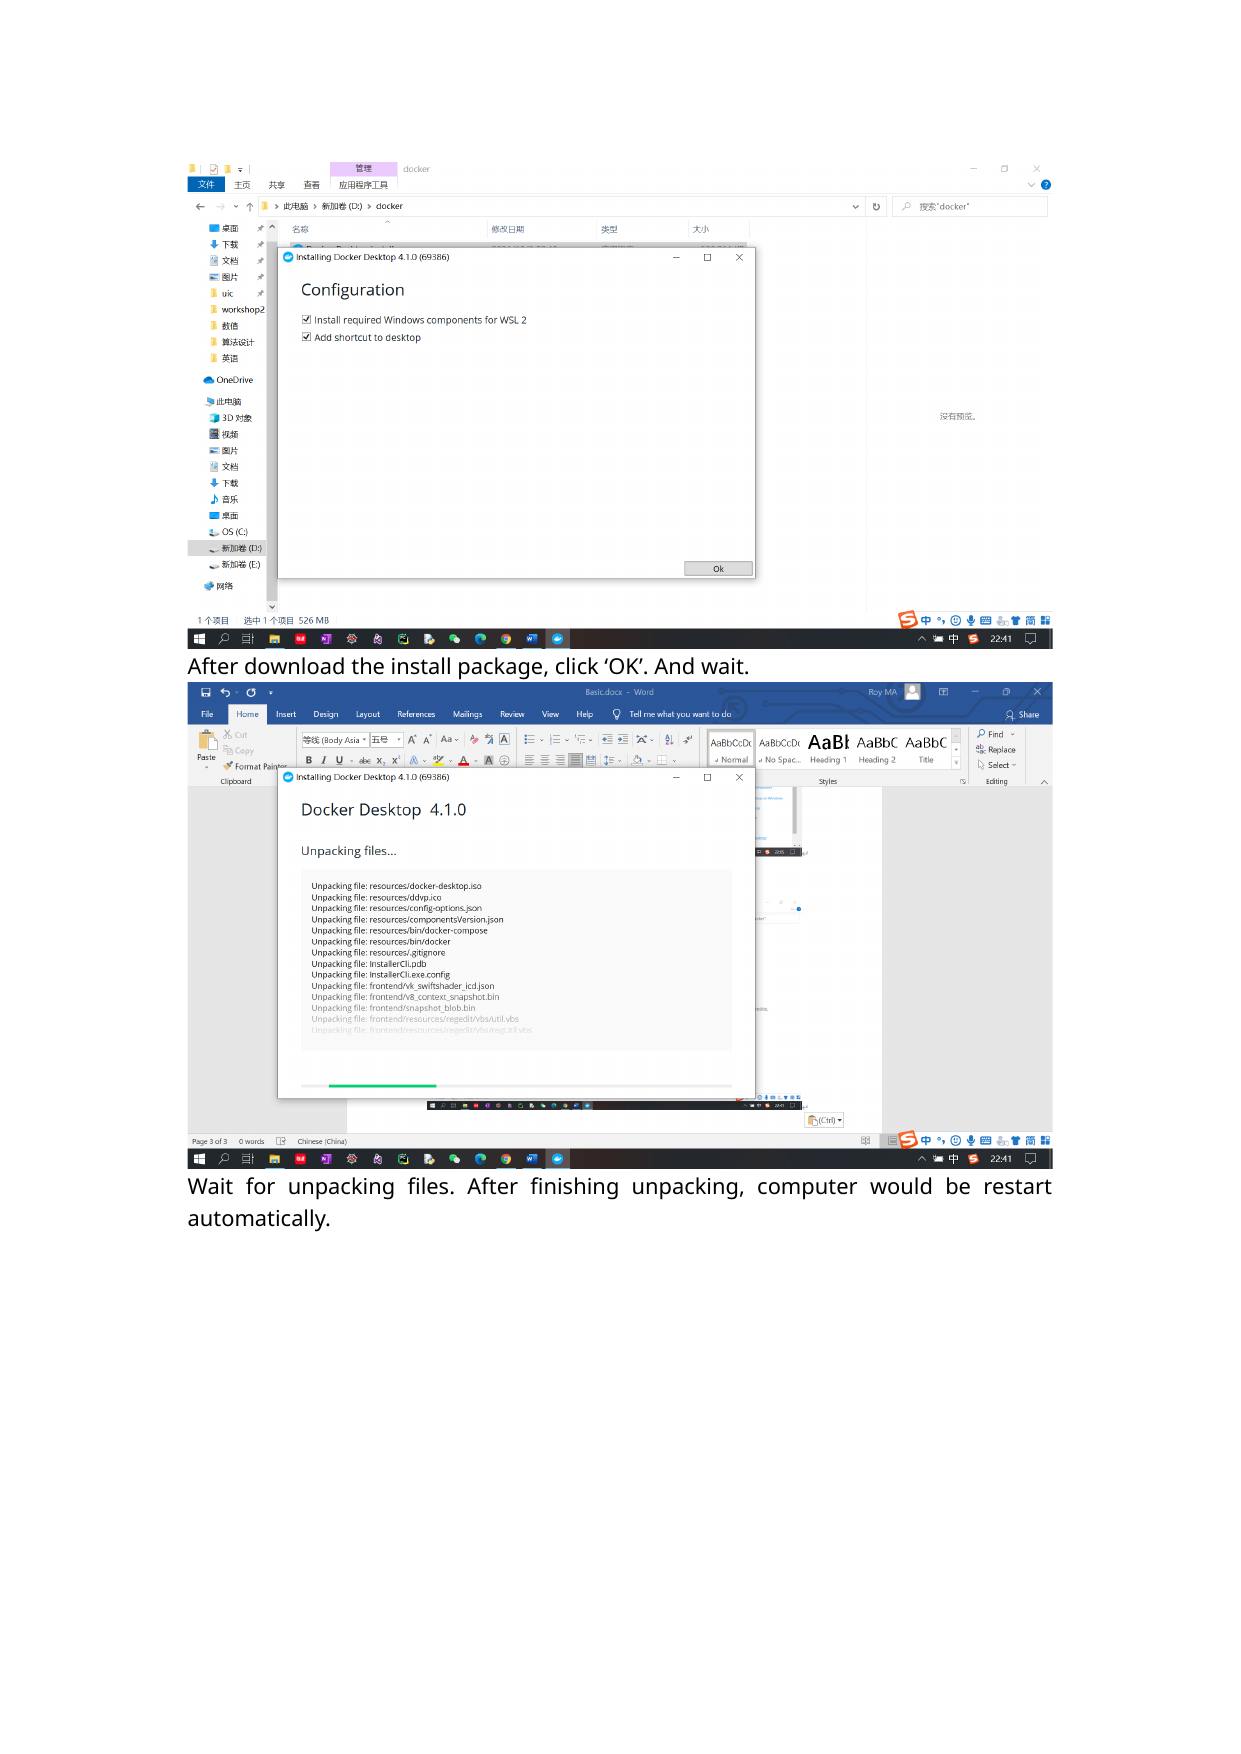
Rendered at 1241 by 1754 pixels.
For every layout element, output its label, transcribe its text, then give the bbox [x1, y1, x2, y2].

text After download the install package, click ‘OK’. And wait. [187, 649, 1053, 682]
text Wait for unpacking files. After finishing unpacking, computer would be restart automatically. [187, 1169, 1053, 1234]
picture [187, 162, 1053, 649]
picture [187, 682, 1053, 1169]
